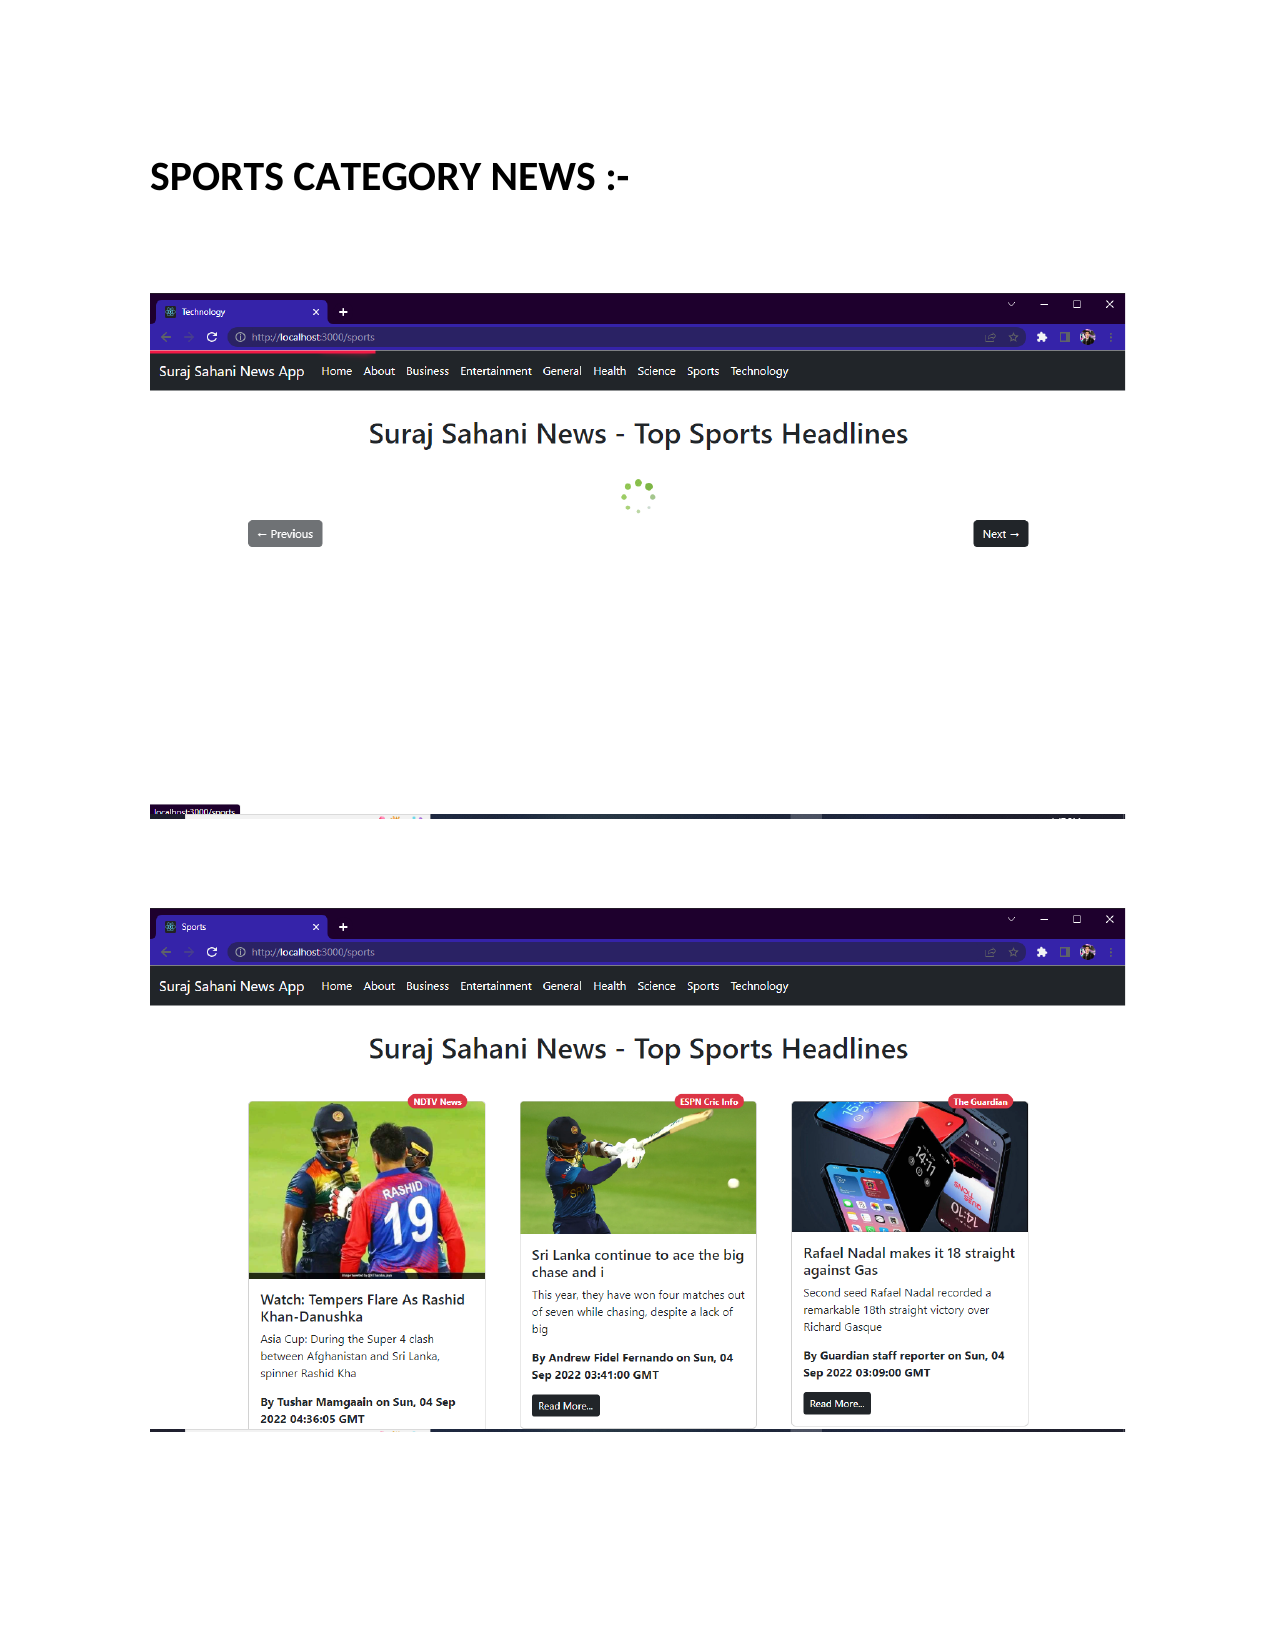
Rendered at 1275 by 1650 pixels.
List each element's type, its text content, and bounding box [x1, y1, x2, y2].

text SPORTS CATEGORY NEWS :- [150, 150, 1125, 201]
picture [150, 293, 1125, 819]
picture [150, 908, 1125, 1432]
